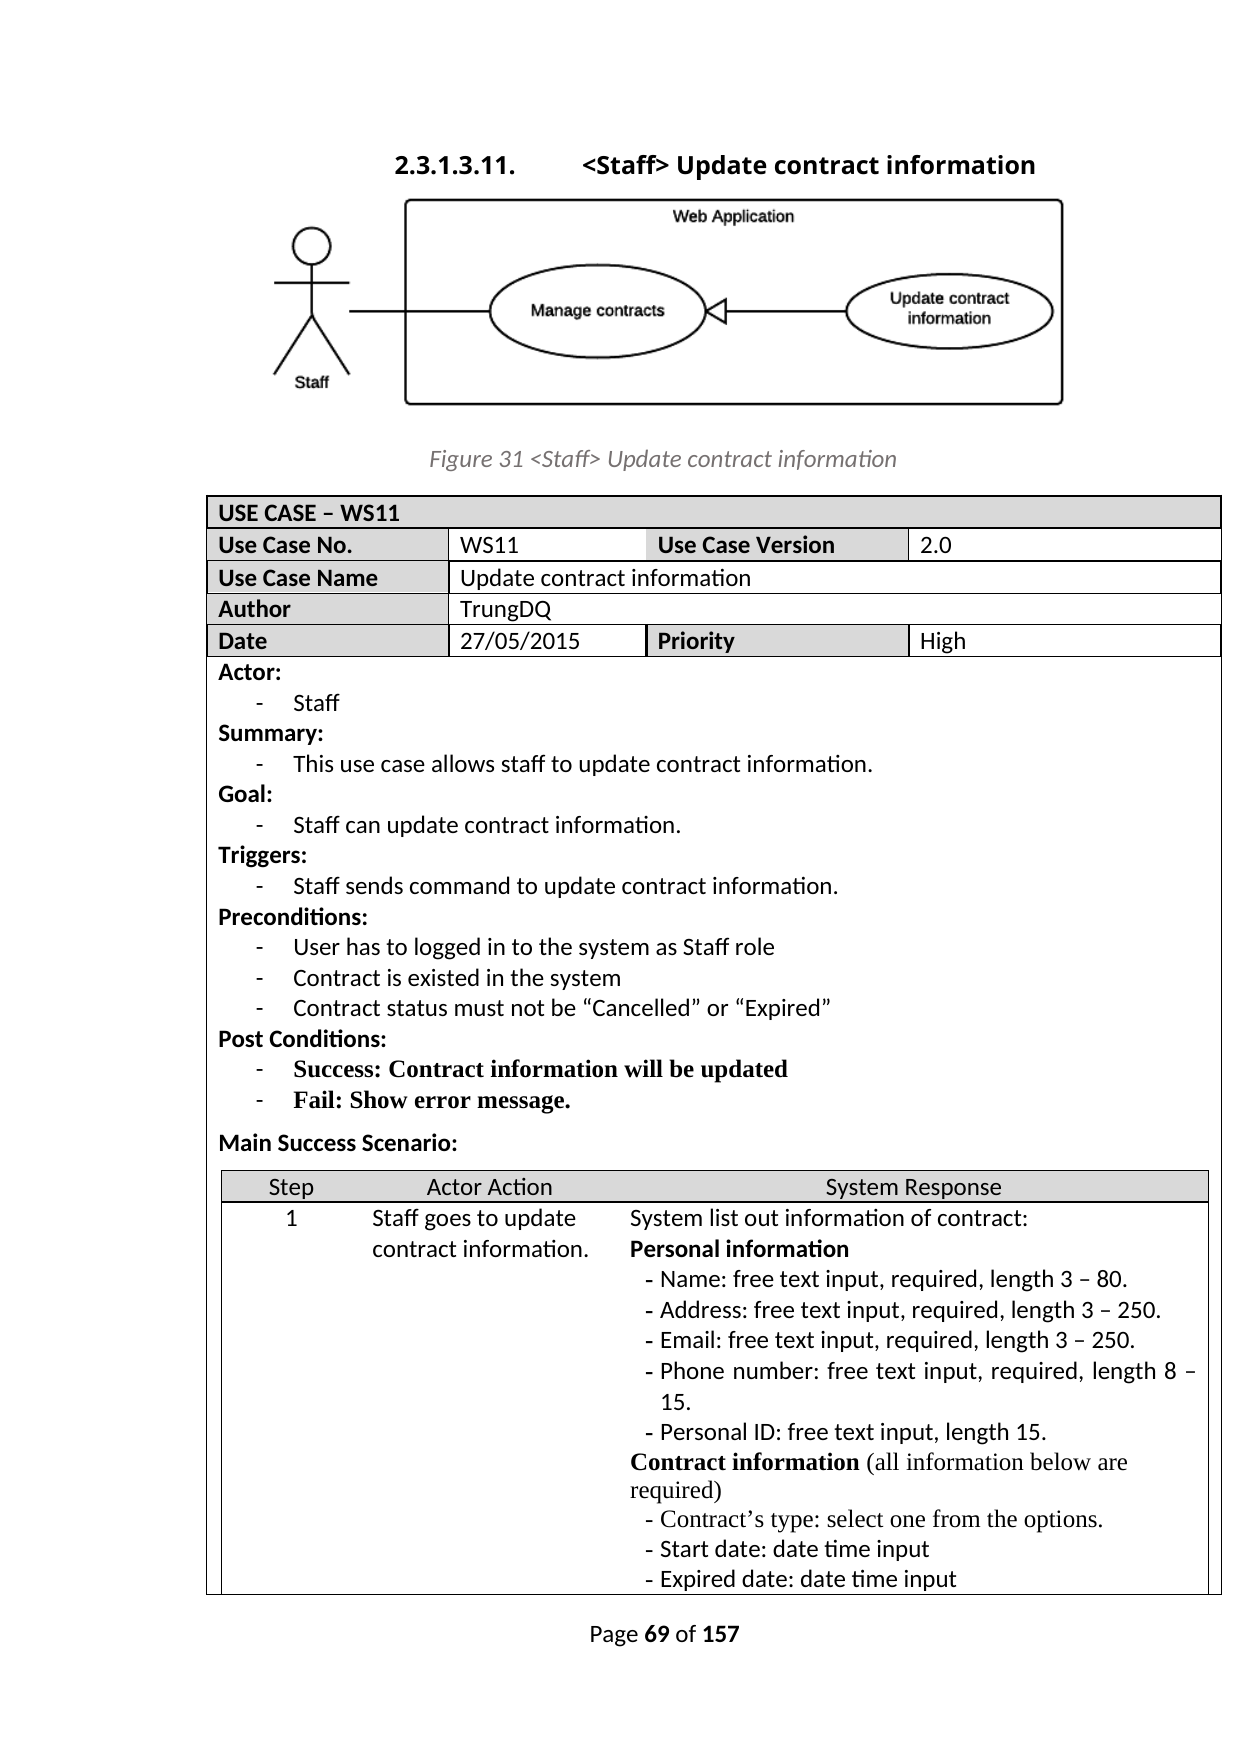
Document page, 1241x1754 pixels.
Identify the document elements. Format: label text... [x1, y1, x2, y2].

table_cell Use Case Version [646, 529, 908, 560]
picture [243, 184, 1086, 424]
text Figure 31 <Staff> Update contract information [207, 443, 1122, 474]
table_cell Author [207, 594, 448, 624]
table_cell 2.0 [909, 529, 1221, 560]
table_cell TrungDQ [449, 594, 1221, 624]
table_cell Priority [648, 625, 908, 656]
table_cell WS11 [449, 529, 646, 560]
table_cell Date [208, 625, 448, 656]
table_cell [207, 657, 1221, 1594]
table_cell Use Case No. [207, 529, 448, 560]
subtitle <Staff> Update contract information [394, 148, 1122, 182]
table_cell High [910, 625, 1220, 656]
table_cell 27/05/2015 [450, 625, 645, 656]
table_header USE CASE – WS11 [208, 497, 1220, 527]
table_cell Update contract information [450, 562, 1220, 592]
table_cell Use Case Name [208, 561, 448, 592]
